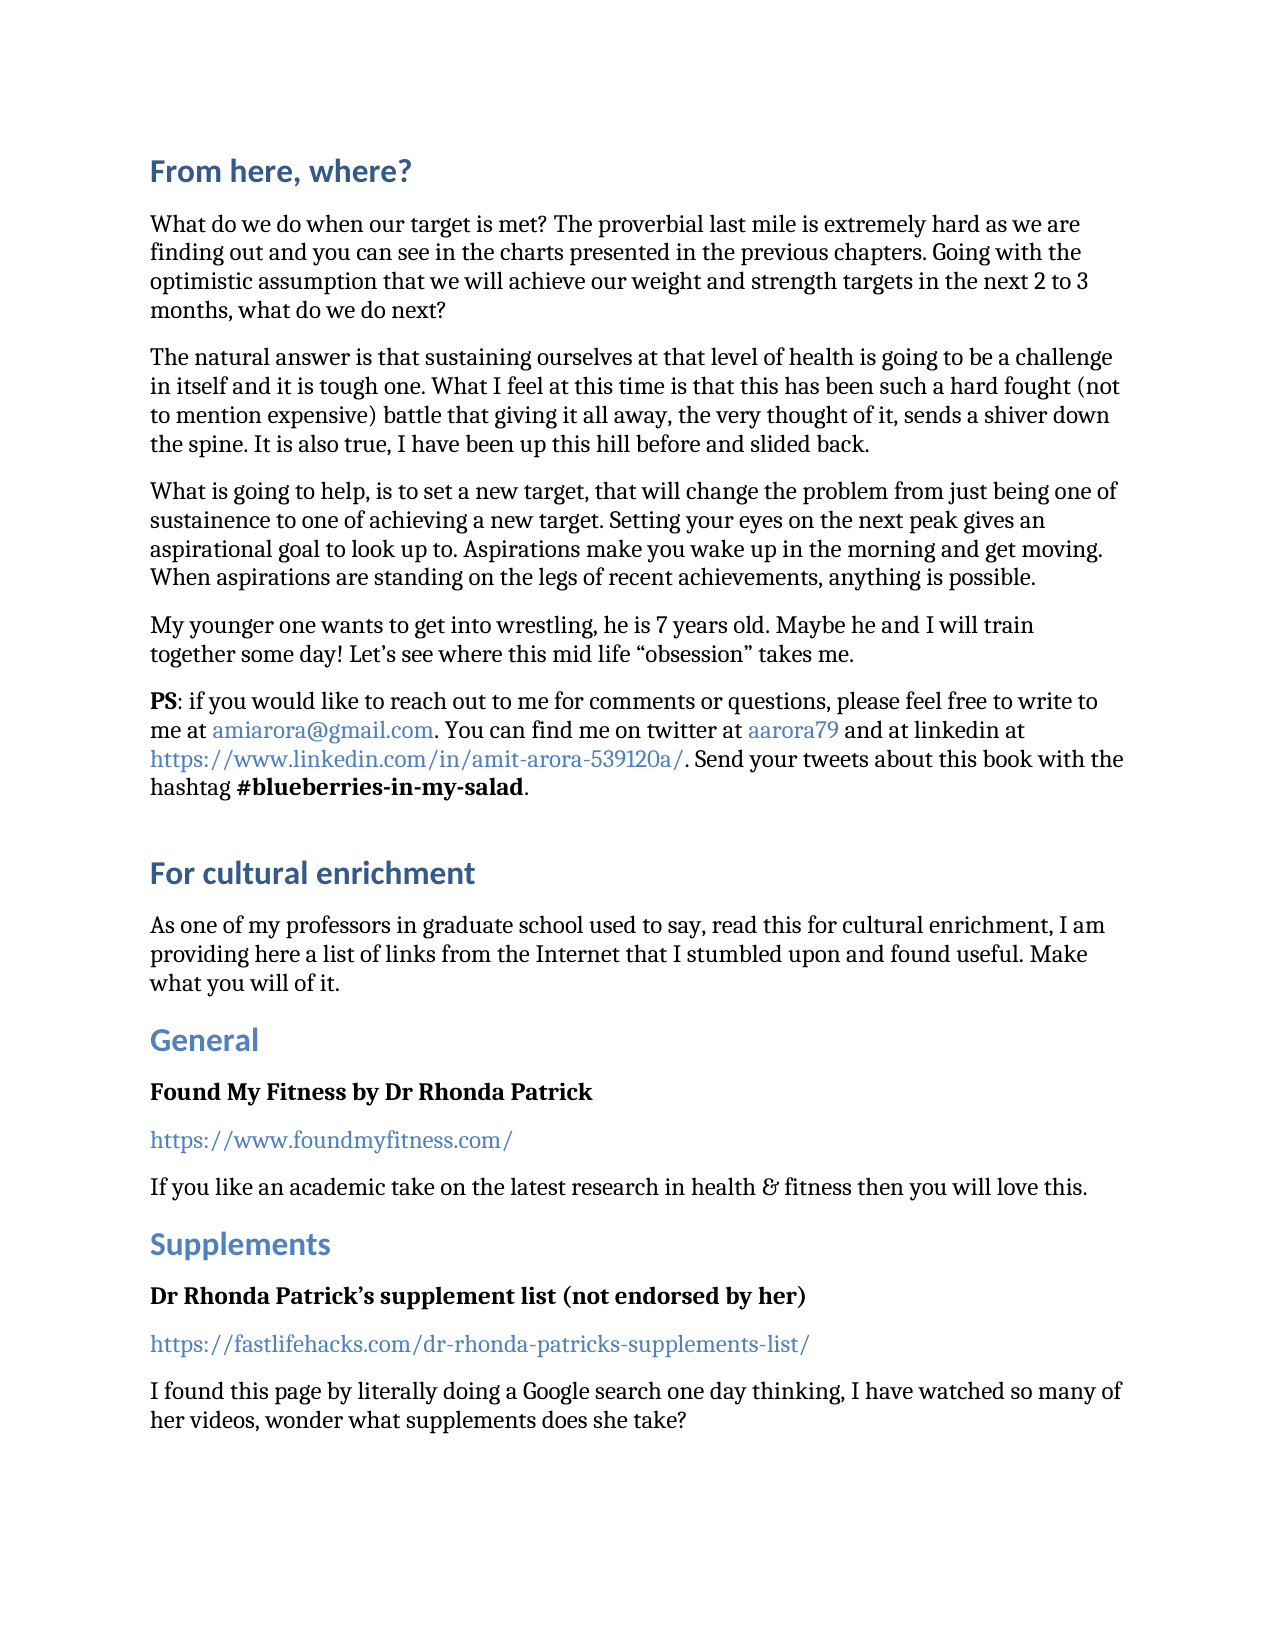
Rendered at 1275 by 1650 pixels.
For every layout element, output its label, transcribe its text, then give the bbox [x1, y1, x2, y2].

text As one of my professors in graduate school used to say, read this for cultural enrichment, I am providing here a list of links from the Internet that I stumbled upon and found useful. Make what you will of it. [150, 911, 1125, 998]
subtitle From here, where? [150, 150, 1125, 191]
text If you like an academic take on the latest research in health & fitness then you will love this. [150, 1173, 1125, 1202]
text What do we do when our target is met? The proverbial last mile is extremely hard as we are finding out and you can see in the charts presented in the previous chapters. Going with the optimistic assumption that we will achieve our weight and strength targets in the next 2 to 3 months, what do we do next? [150, 209, 1125, 324]
text My younger one wants to get into wrestling, he is 7 years old. Maybe he and I will train together some day! Let’s see where this mid life “obsession” takes me. [150, 611, 1125, 668]
text I found this page by literally doing a Google search one day thinking, I have watched so many of her videos, wonder what supplements does she take? [150, 1377, 1125, 1434]
text https://fastlifehacks.com/dr-rhonda-patricks-supplements-list/ [150, 1329, 1125, 1358]
text PS: if you would like to reach out to me for comments or questions, please feel free to write to me at amiarora@gmail.com. You can find me on twitter at aarora79 and at linkedin at https://www.linkedin.com/in/amit-arora-539120a/. Send your tweets about this book with the hashtag #blueberries-in-my-salad. [150, 687, 1125, 802]
text Found My Fitness by Dr Rhonda Patrick [150, 1078, 1125, 1107]
text https://www.foundmyfitness.com/ [150, 1126, 1125, 1154]
text What is going to help, is to set a new target, that will change the problem from just being one of sustainence to one of achieving a new target. Setting your eyes on the next peak gives an aspirational goal to look up to. Aspirations make you wake up in the morning and get moving. When aspirations are standing on the legs of recent achievements, anything is possible. [150, 477, 1125, 592]
subtitle For cultural enrichment [150, 852, 1125, 893]
subtitle Supplements [150, 1223, 1125, 1263]
text Dr Rhonda Patrick’s supplement list (not endorsed by her) [150, 1282, 1125, 1311]
text The natural answer is that sustaining ourselves at that level of health is going to be a challenge in itself and it is tough one. What I feel at this time is that this has been such a hard fought (not to mention expensive) battle that giving it all away, the very thought of it, sends a shiver down the spine. It is also true, I have been up this hill before and slided back. [150, 343, 1125, 458]
subtitle General [150, 1018, 1125, 1059]
